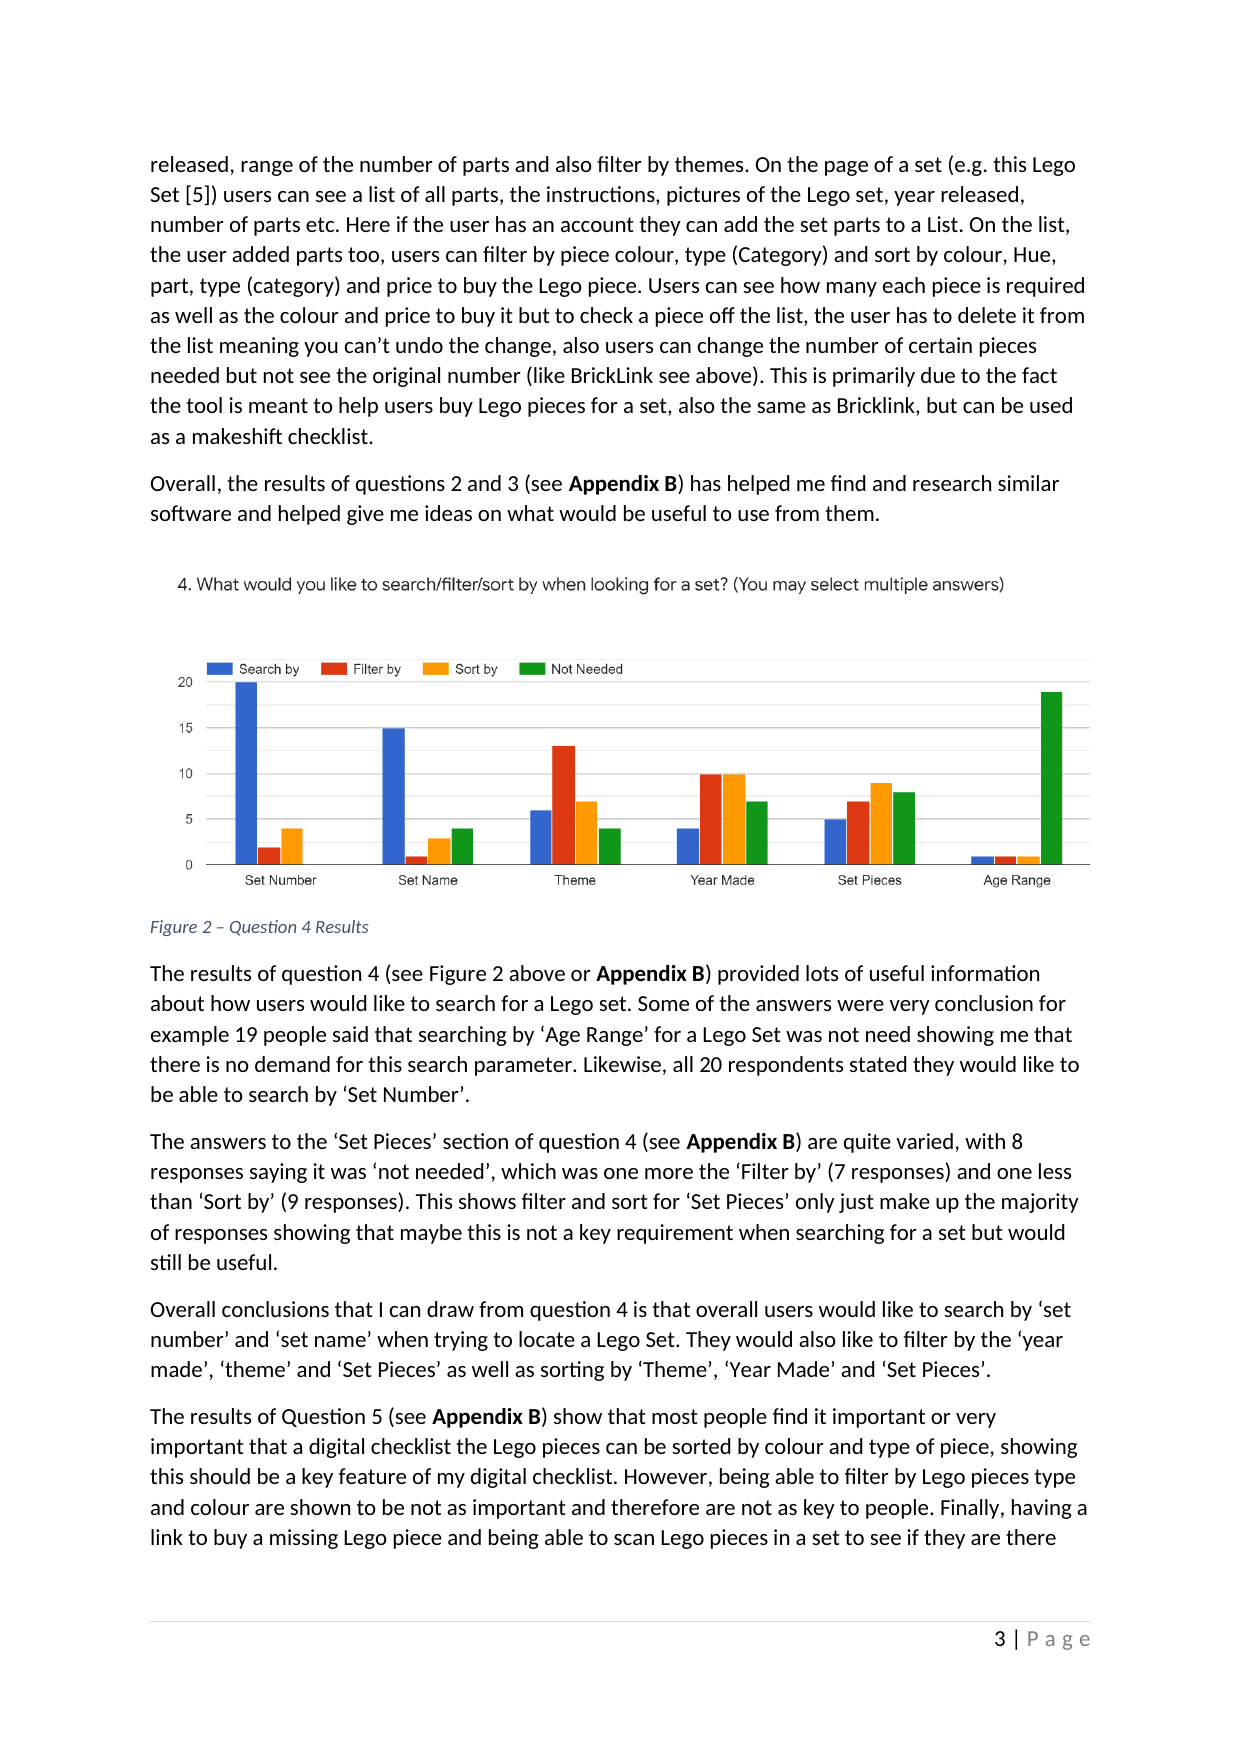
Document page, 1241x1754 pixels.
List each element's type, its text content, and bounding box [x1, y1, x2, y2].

picture [150, 545, 1091, 897]
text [150, 150, 1090, 450]
text Overall conclusions that I can draw from question 4 is that overall users would like to search by ‘set number’ and ‘set name’ when trying to locate a Lego Set. They would also like to filter by the ‘year made’, ‘theme’ and ‘Set Pieces’ as well as sorting by ‘Theme’, ‘Year Made’ and ‘Set Pieces’. [150, 1295, 1090, 1383]
text Overall, the results of questions 2 and 3 (see Appendix B) has helped me find and research similar software and helped give me ideas on what would be useful to use from them. [150, 469, 1090, 527]
text The answers to the ‘Set Pieces’ section of question 4 (see Appendix B) are quite varied, with 8 responses saying it was ‘not needed’, which was one more the ‘Filter by’ (7 responses) and one less than ‘Sort by’ (9 responses). This shows filter and sort for ‘Set Pieces’ only just make up the majority of responses showing that maybe this is not a key requirement when searching for a set but would still be useful. [150, 1127, 1090, 1276]
text The results of question 4 (see Figure 2 above or Appendix B) provided lots of useful information about how users would like to search for a Lego set. Some of the answers were very conclusion for example 19 people said that searching by ‘Age Range’ for a Lego Set was not need showing me that there is no demand for this search parameter. Likewise, all 20 respondents stated they would like to be able to search by ‘Set Number’. [150, 959, 1090, 1108]
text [150, 1402, 1090, 1551]
text Figure 2 – Question 4 Results [150, 916, 1090, 938]
